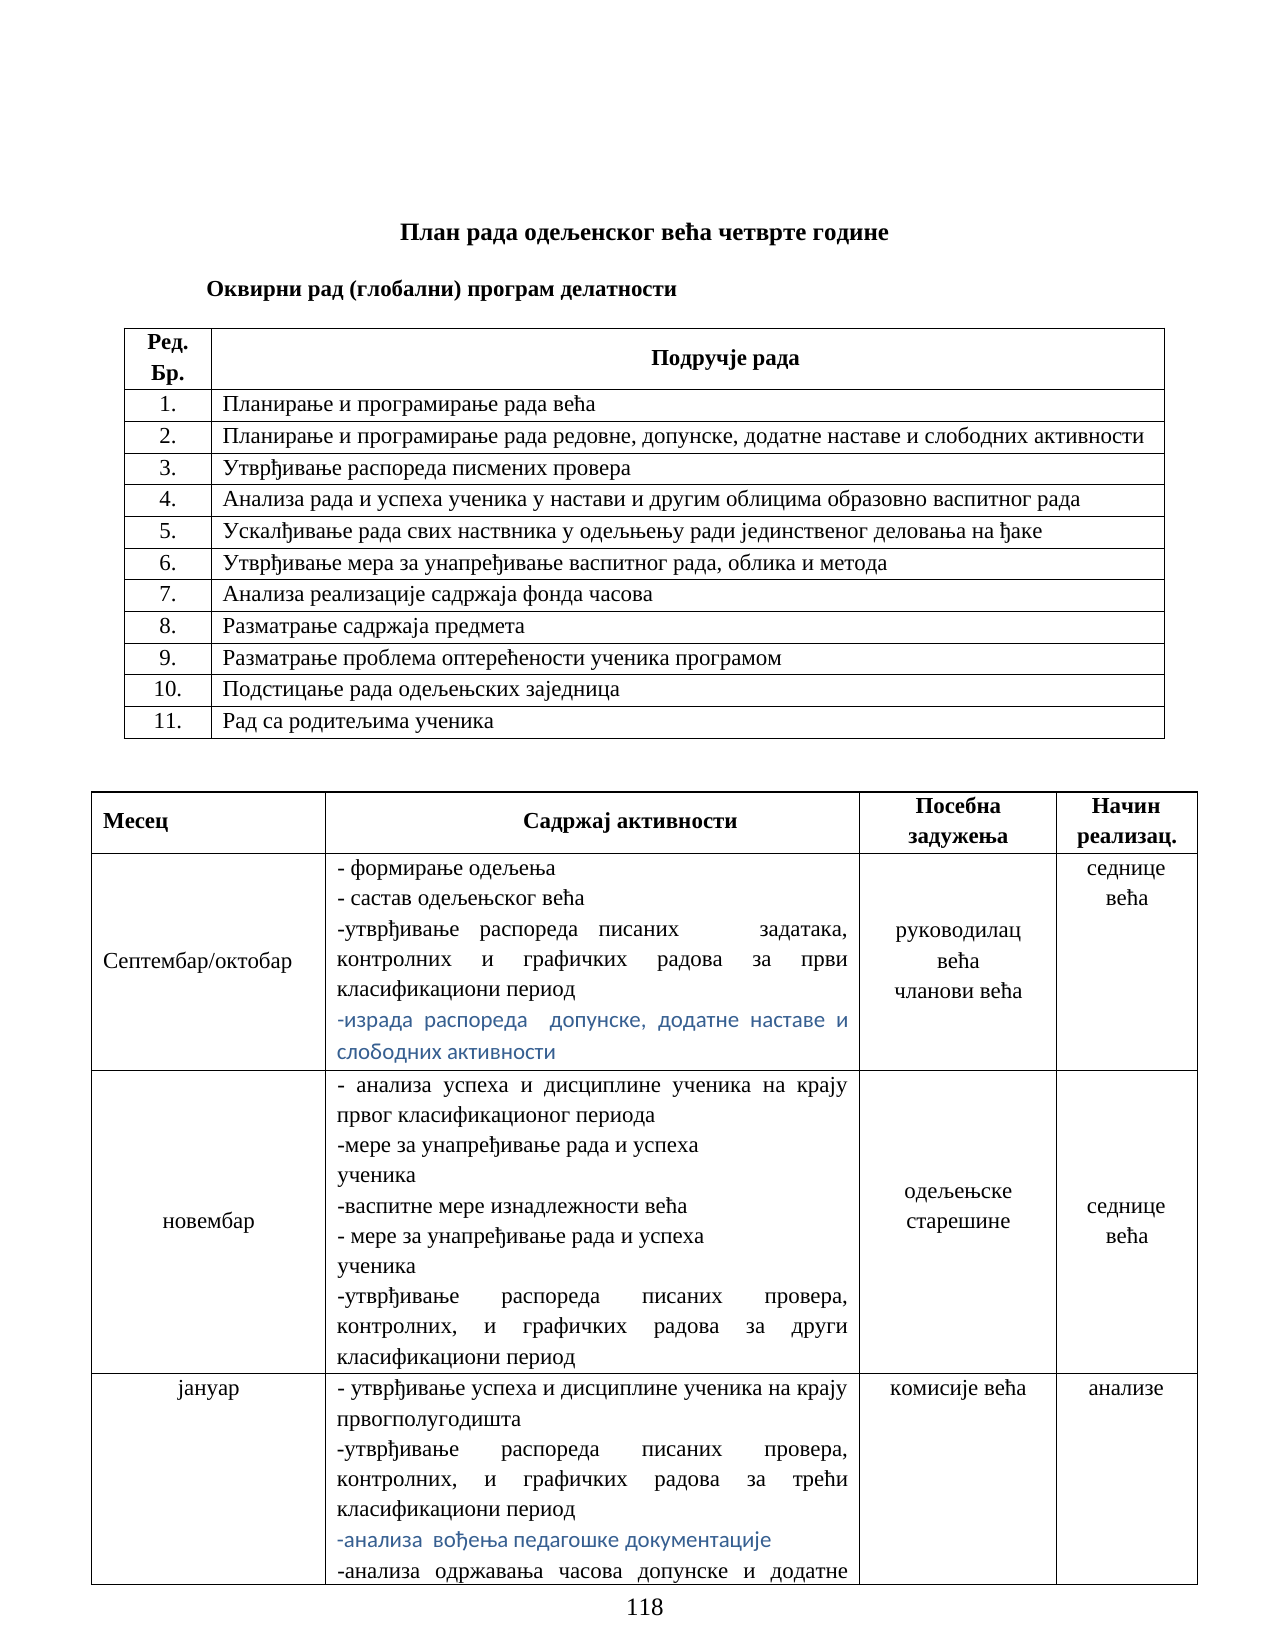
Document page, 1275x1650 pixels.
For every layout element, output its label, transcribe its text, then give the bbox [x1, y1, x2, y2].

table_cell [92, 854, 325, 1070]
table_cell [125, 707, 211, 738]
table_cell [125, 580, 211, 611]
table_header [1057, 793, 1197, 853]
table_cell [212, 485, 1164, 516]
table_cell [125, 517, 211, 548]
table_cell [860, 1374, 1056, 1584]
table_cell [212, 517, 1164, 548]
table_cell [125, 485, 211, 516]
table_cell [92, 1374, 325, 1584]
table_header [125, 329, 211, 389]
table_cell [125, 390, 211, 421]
text Оквирни рад (глобални) програм делатности [131, 275, 1158, 301]
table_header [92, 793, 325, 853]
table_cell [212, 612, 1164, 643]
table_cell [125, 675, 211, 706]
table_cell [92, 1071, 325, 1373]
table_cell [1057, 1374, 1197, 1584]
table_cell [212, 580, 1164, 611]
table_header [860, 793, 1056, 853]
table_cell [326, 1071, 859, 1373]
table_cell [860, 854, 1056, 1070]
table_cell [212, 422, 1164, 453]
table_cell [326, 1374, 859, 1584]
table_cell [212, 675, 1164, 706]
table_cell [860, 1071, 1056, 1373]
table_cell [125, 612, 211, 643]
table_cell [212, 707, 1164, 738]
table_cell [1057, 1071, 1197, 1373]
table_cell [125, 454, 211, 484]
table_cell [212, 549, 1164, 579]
subtitle План рада одељенског већа четврте године [131, 217, 1158, 246]
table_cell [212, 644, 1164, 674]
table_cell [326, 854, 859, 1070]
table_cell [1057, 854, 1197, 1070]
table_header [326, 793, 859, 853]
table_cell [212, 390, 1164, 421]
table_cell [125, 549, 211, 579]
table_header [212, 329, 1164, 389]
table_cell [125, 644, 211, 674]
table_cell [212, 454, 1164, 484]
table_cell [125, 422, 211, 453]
